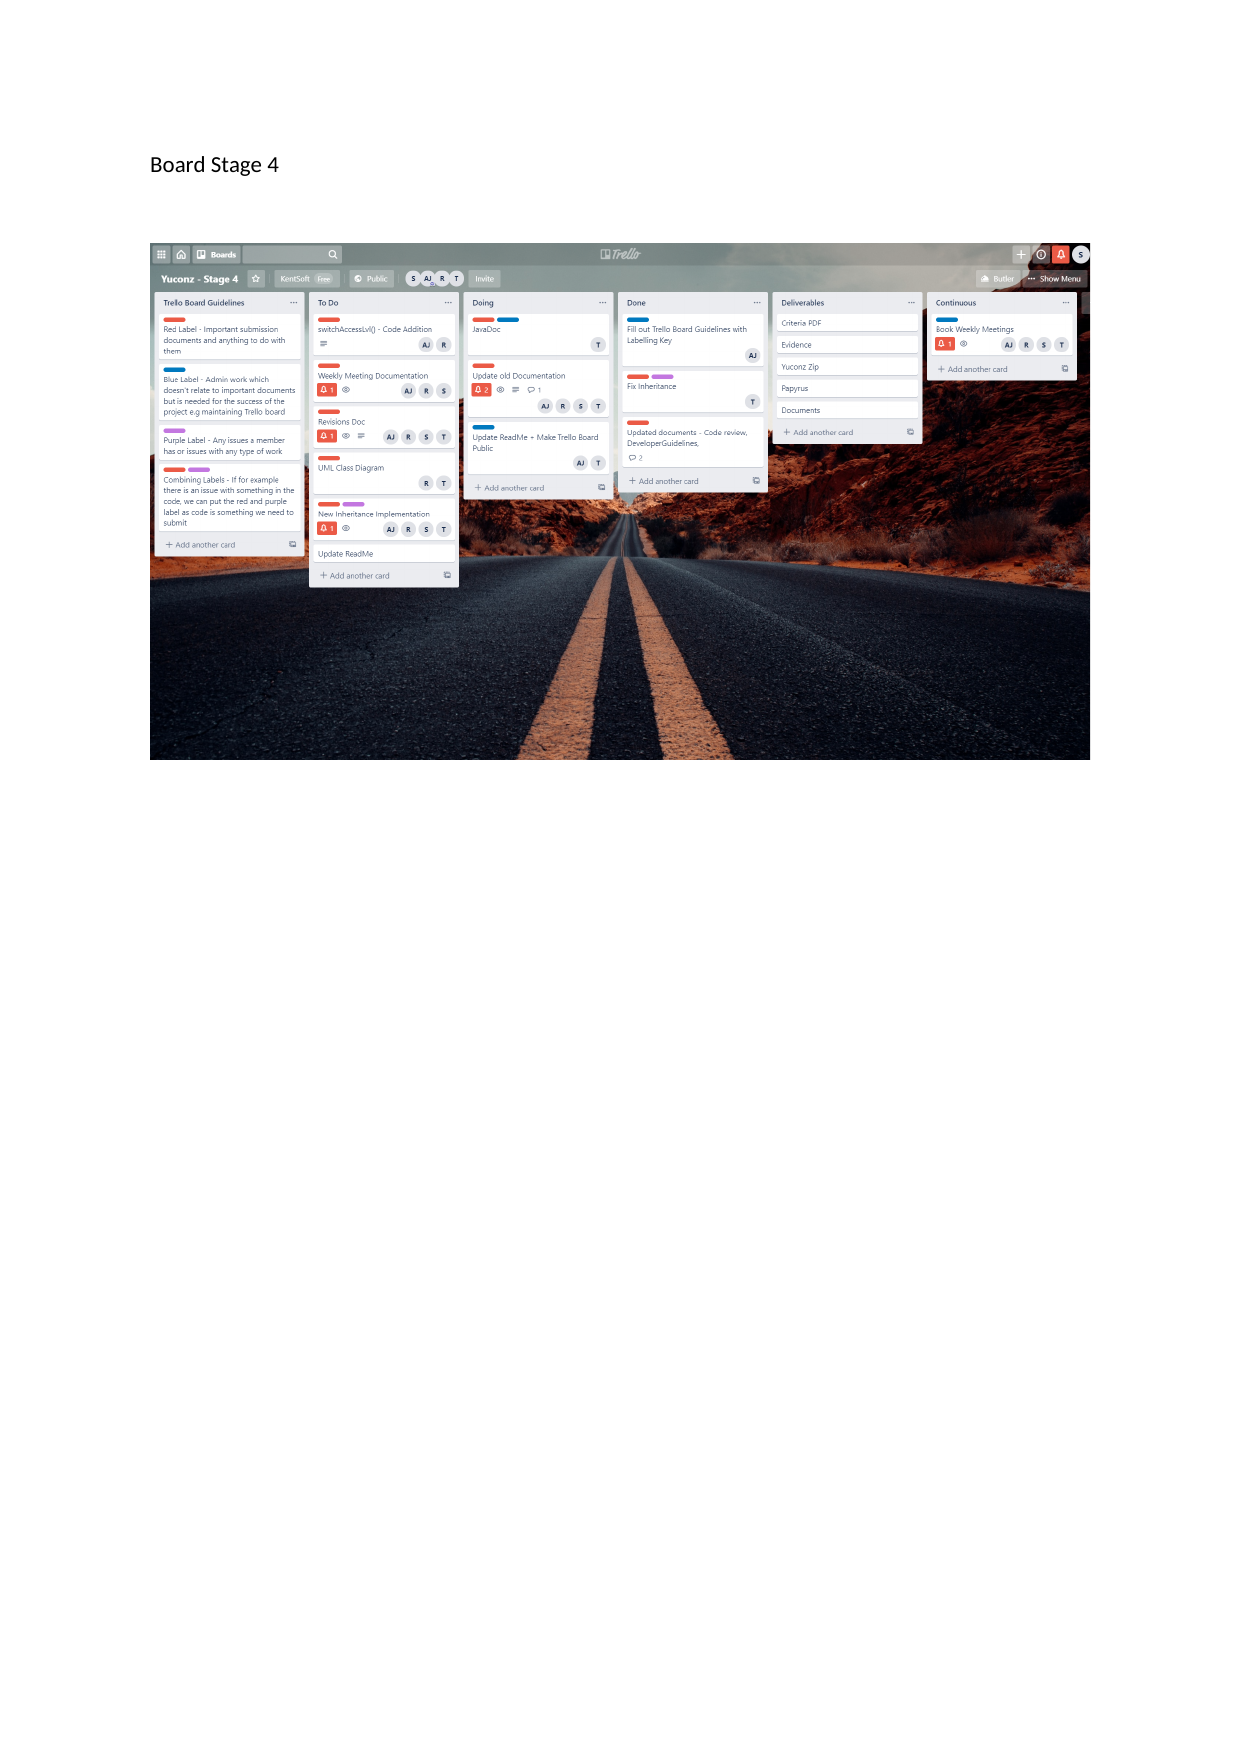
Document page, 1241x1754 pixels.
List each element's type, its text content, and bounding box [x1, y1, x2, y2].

picture [150, 243, 1091, 760]
text Board Stage 4 [150, 150, 1090, 178]
